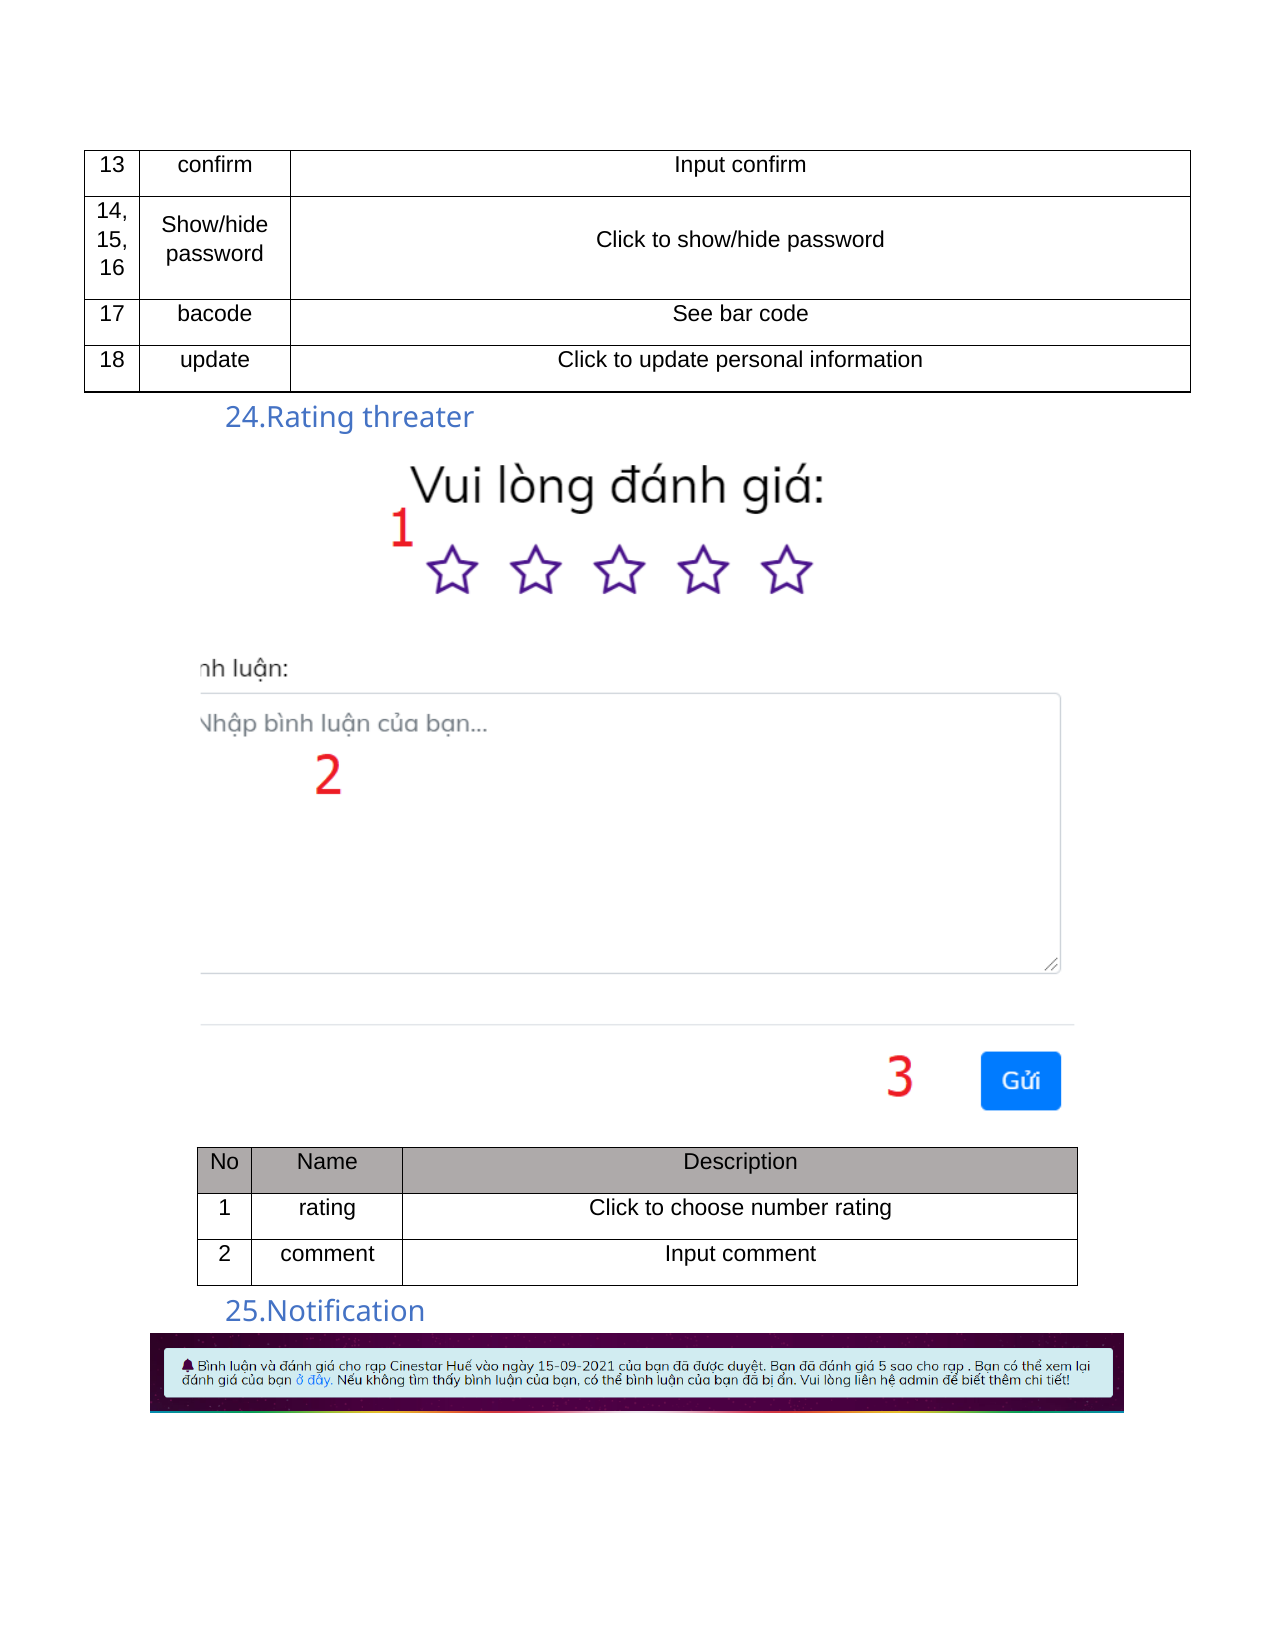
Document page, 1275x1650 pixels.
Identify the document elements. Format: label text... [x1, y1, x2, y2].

table_cell 1 [198, 1194, 251, 1239]
table_header No [198, 1148, 251, 1193]
table_cell See bar code [291, 300, 1190, 345]
table_cell Show/hide password [140, 197, 290, 299]
table_cell 2 [198, 1240, 251, 1285]
table_header Name [252, 1148, 402, 1193]
table_cell 18 [85, 346, 139, 391]
table_cell Click to choose number rating [403, 1194, 1077, 1239]
table_cell Click to update personal information [291, 346, 1190, 391]
table_cell 14,15,16 [85, 197, 139, 299]
picture [200, 439, 1075, 1128]
table_cell confirm [140, 151, 290, 196]
table_cell 17 [85, 300, 139, 345]
table_cell update [140, 346, 290, 391]
table_cell bacode [140, 300, 290, 345]
table_cell comment [252, 1240, 402, 1285]
subtitle 24.Rating threater [150, 397, 1125, 436]
table_cell 13 [85, 151, 139, 196]
table_cell rating [252, 1194, 402, 1239]
table_cell Input confirm [291, 151, 1190, 196]
table_cell Click to show/hide password [291, 197, 1190, 299]
subtitle 25.Notification [150, 1291, 1125, 1330]
table_header Description [403, 1148, 1077, 1193]
picture [150, 1333, 1124, 1413]
table_cell Input comment [403, 1240, 1077, 1285]
